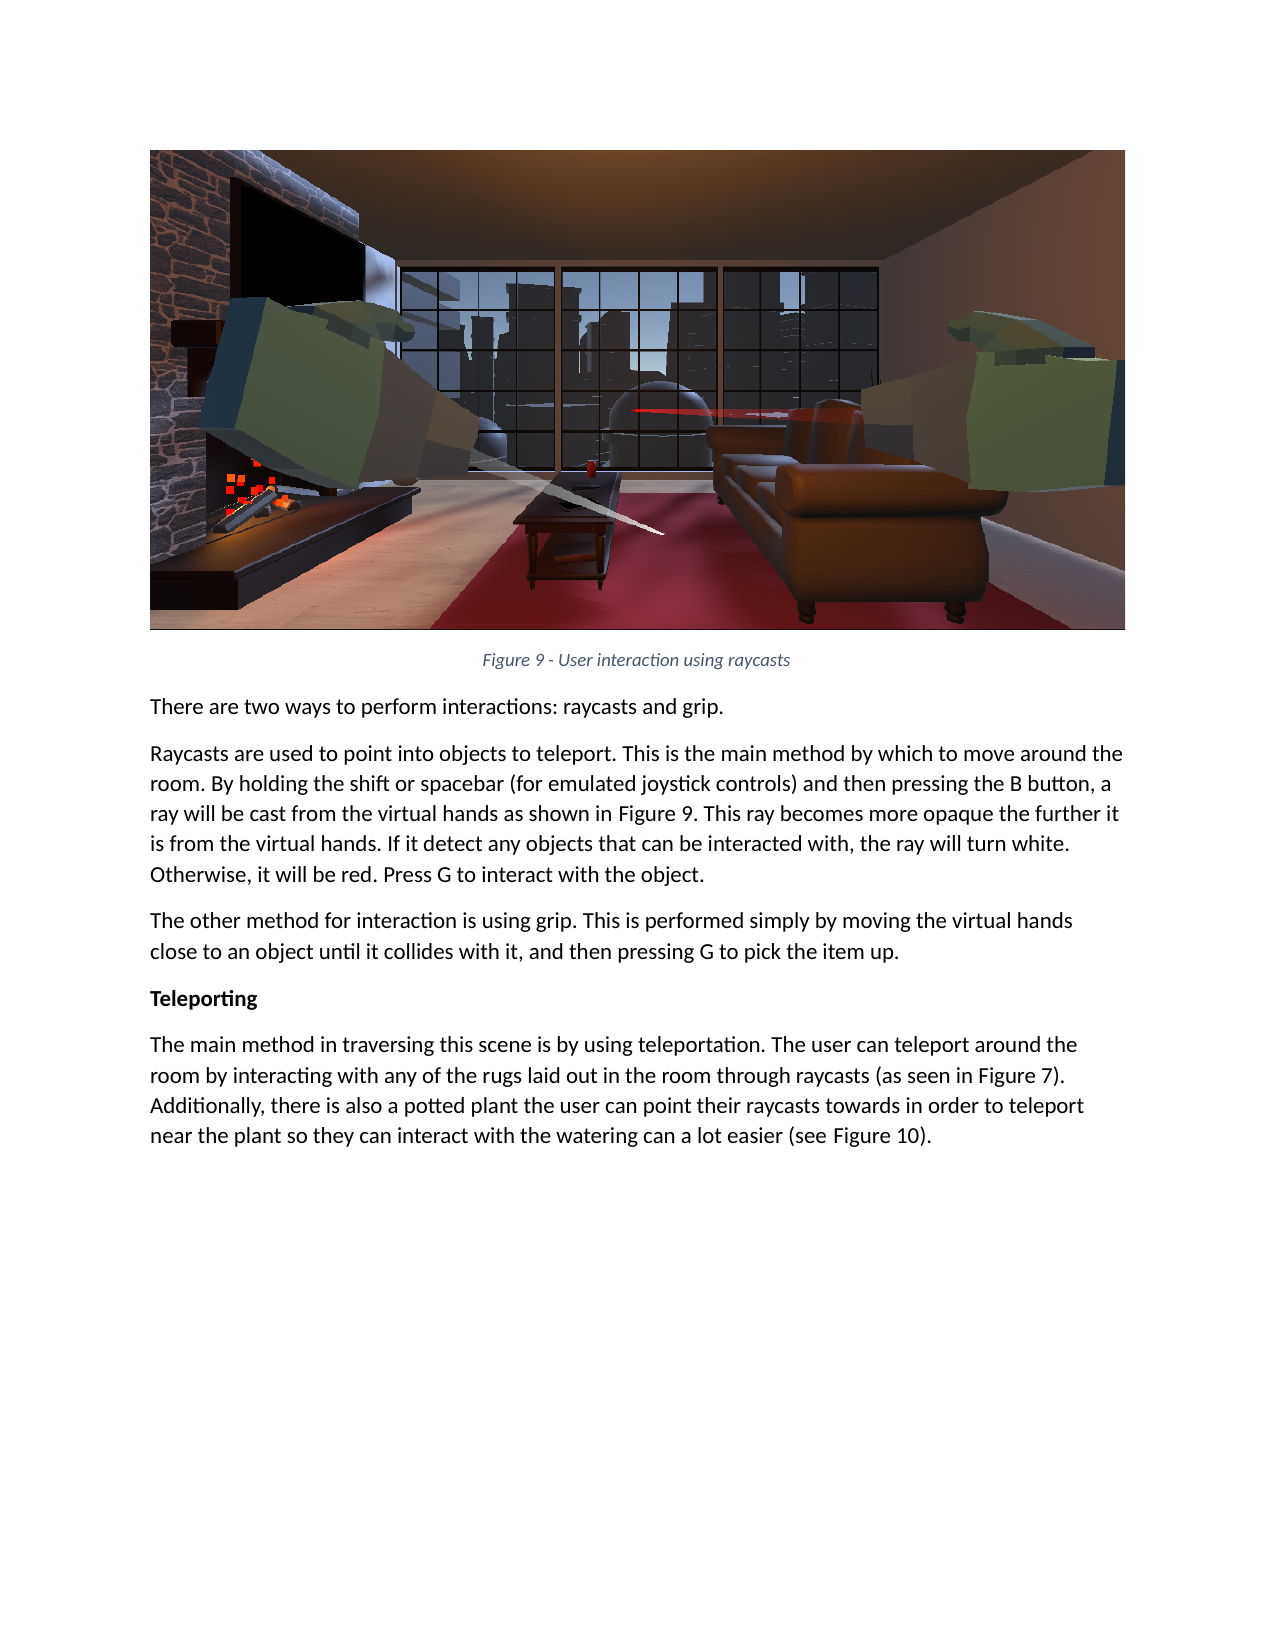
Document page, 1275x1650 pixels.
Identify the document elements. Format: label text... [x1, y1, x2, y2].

text The other method for interaction is using grip. This is performed simply by moving the virtual hands close to an object until it collides with it, and then pressing G to pick the item up. [150, 907, 1125, 965]
text The main method in traversing this scene is by using teleportation. The user can teleport around the room by interacting with any of the rugs laid out in the room through raycasts (as seen in Figure 7). Additionally, there is also a potted plant the user can point their raycasts towards in order to teleport near the plant so they can interact with the watering can a lot easier (see Figure 9). [150, 1031, 1125, 1149]
text Teleporting [150, 984, 1125, 1012]
text Raycasts are used to point into objects to teleport. This is the main method by which to move around the room. By holding the shift or spacebar (for emulated joystick controls) and then pressing the B button, a ray will be cast from the virtual hands as shown in Figure 9. This ray becomes more opaque the further it is from the virtual hands. If it detect any objects that can be interacted with, the ray will turn white. Otherwise, it will be red. Press G to interact with the object. [150, 739, 1125, 888]
text There are two ways to perform interactions: raycasts and grip. [150, 692, 1125, 720]
picture [150, 150, 1125, 630]
